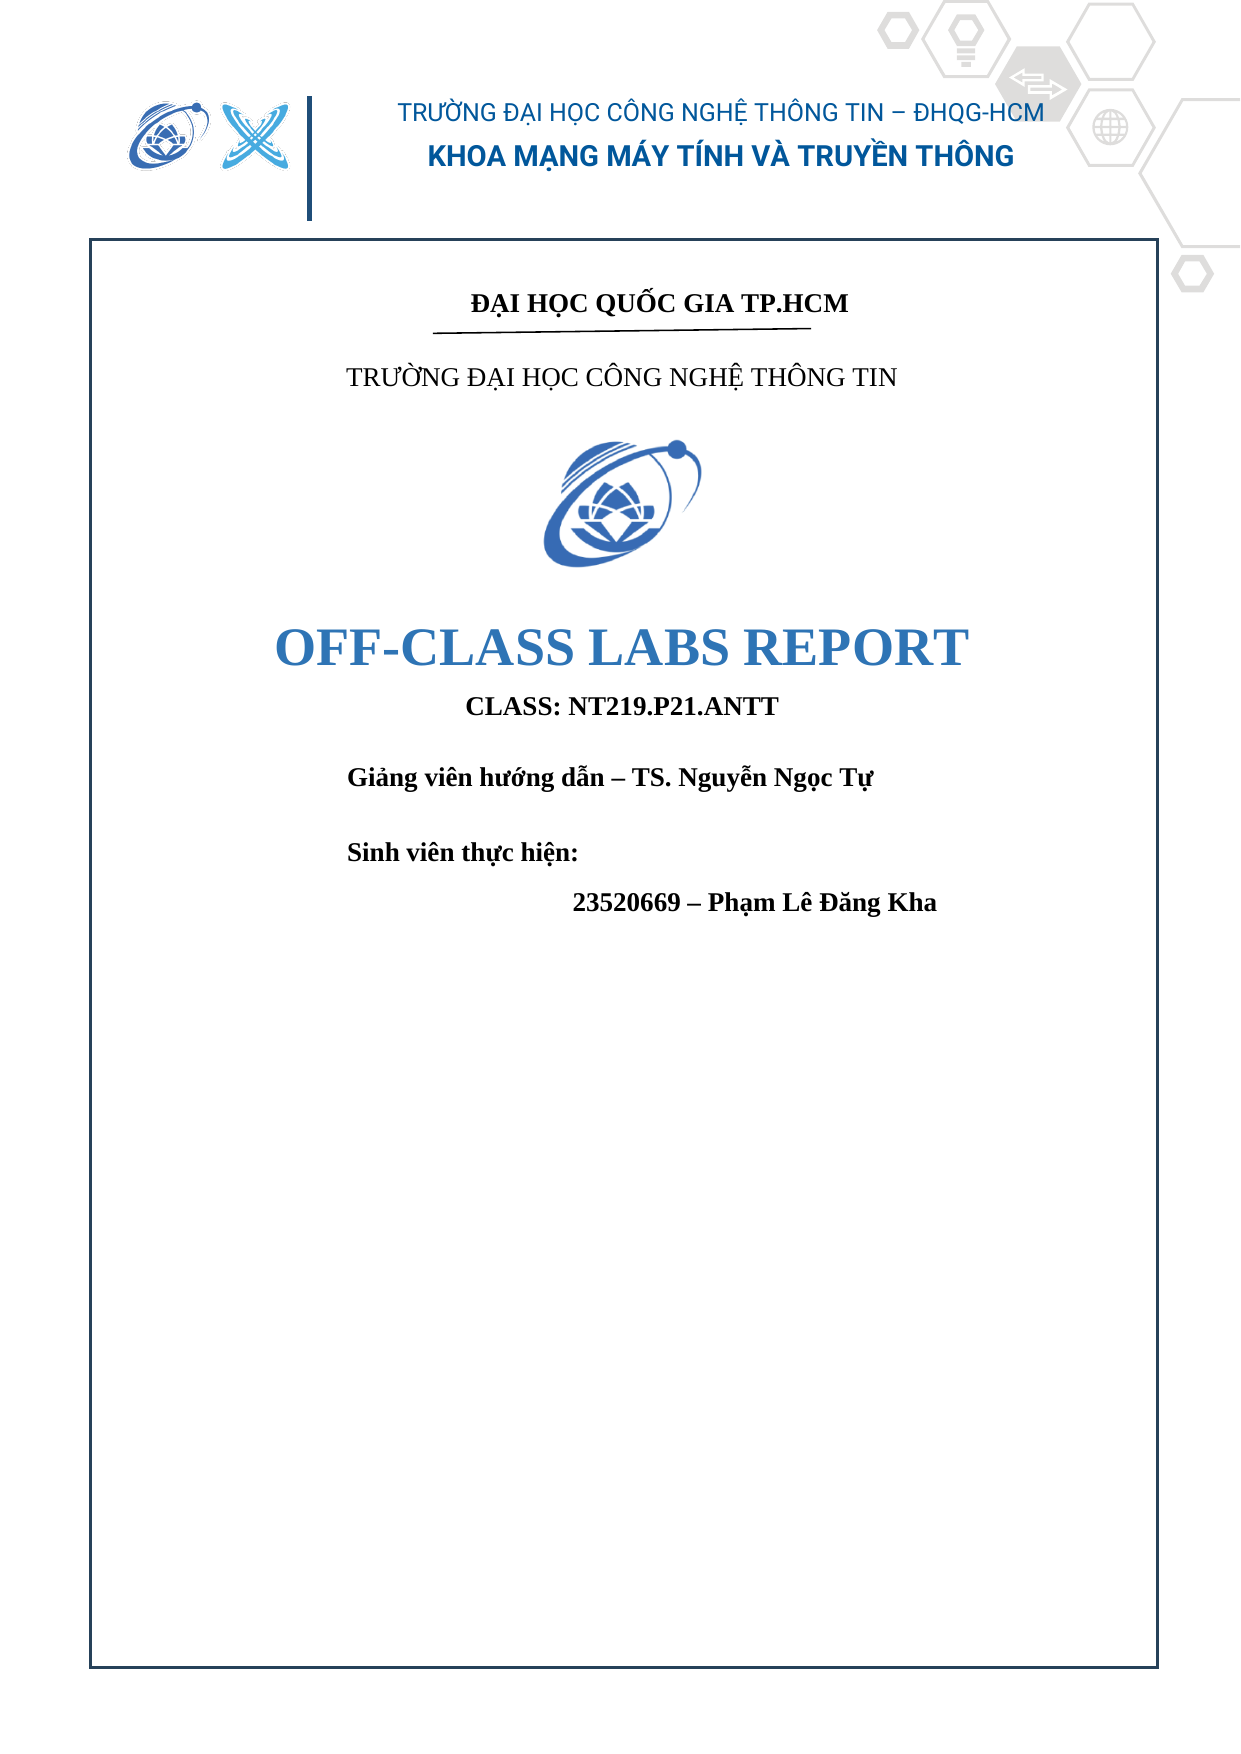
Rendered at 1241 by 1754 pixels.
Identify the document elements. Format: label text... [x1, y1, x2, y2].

text OFF-CLASS LABS REPORT [122, 615, 1122, 677]
picture [215, 98, 297, 176]
picture [538, 435, 706, 572]
text TRƯỜNG ĐẠI HỌC CÔNG NGHỆ THÔNG TIN [122, 361, 1122, 392]
text Sinh viên thực hiện: [272, 836, 1122, 867]
picture [124, 96, 214, 176]
text 23520669 – Phạm Lê Đăng Kha [572, 886, 1122, 917]
text ĐẠI HỌC QUỐC GIA TP.HCM [122, 287, 1122, 318]
text Giảng viên hướng dẫn – TS. Nguyễn Ngọc Tự [347, 762, 1122, 793]
text CLASS: NT219.P21.ANTT [122, 690, 1122, 721]
